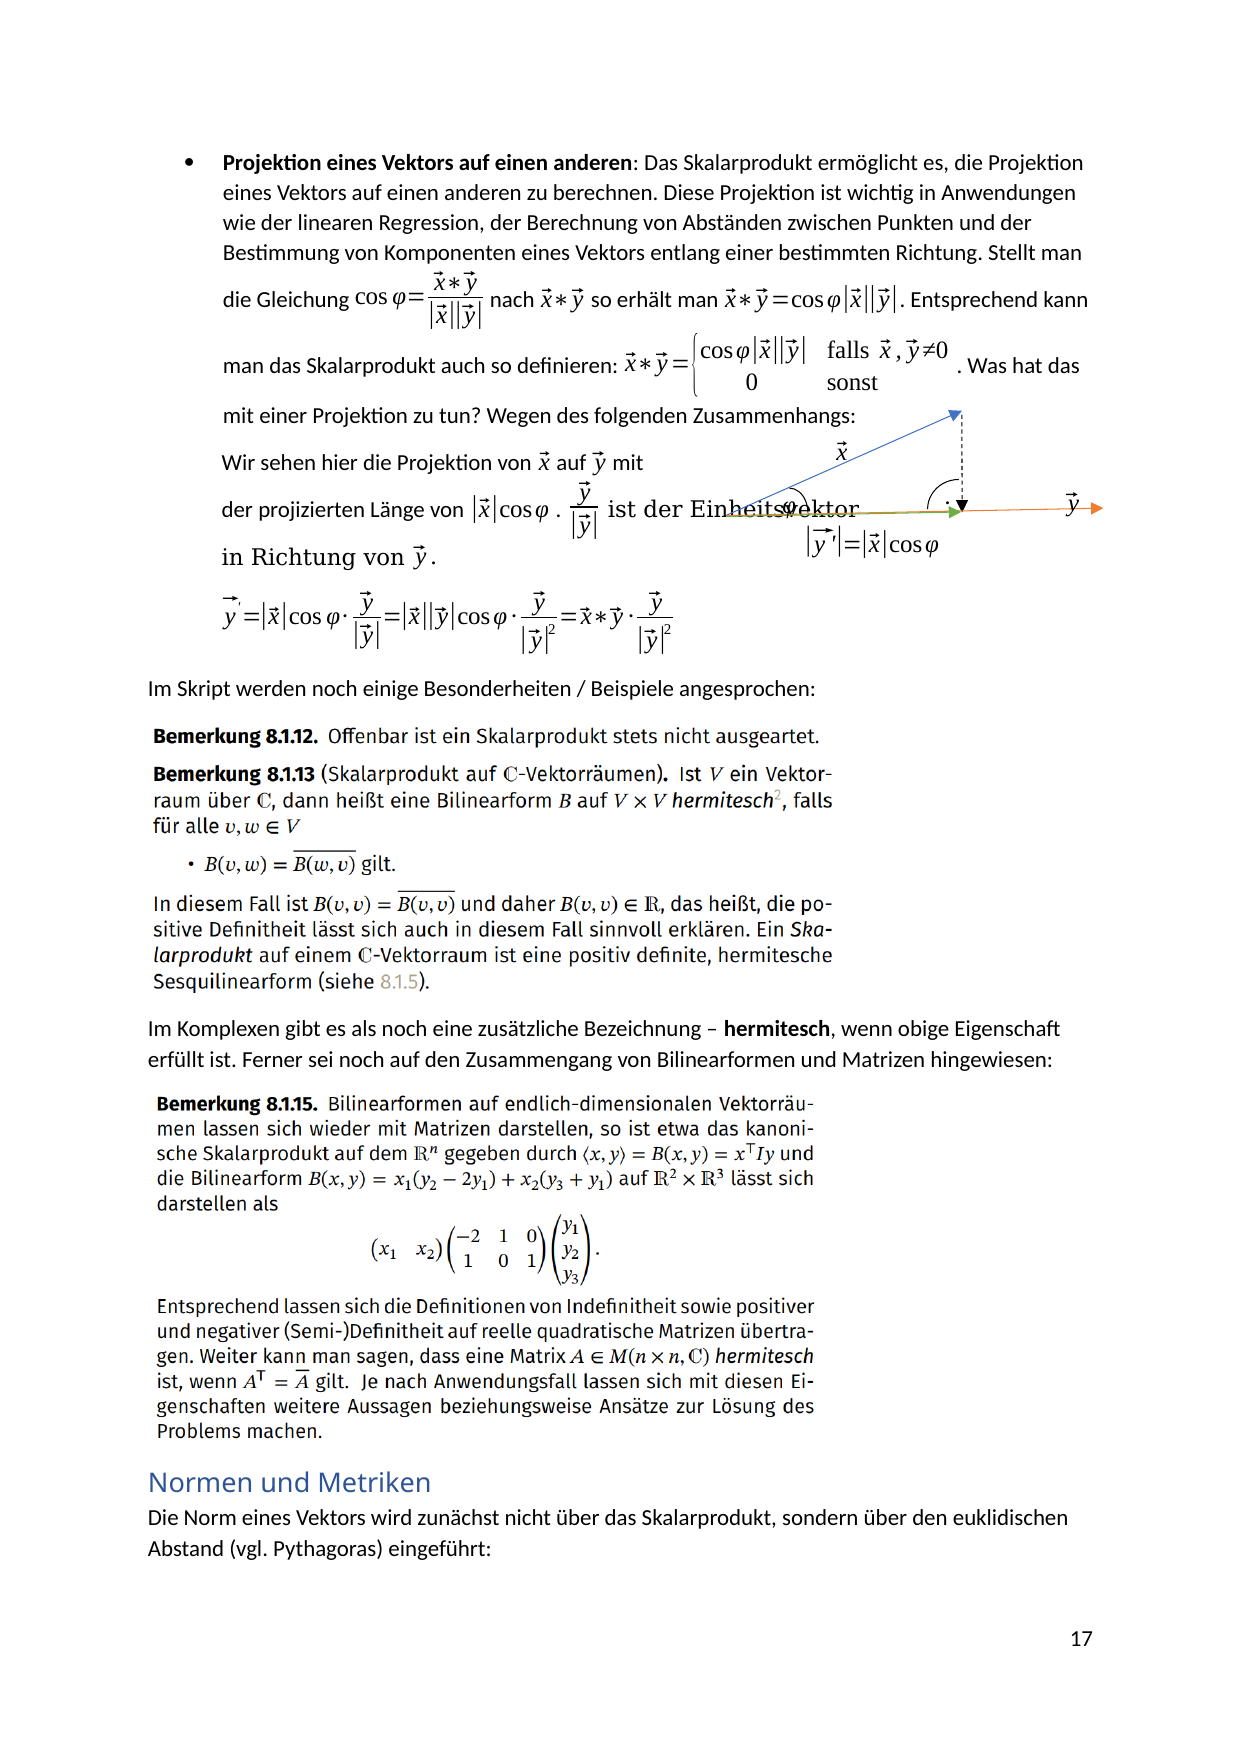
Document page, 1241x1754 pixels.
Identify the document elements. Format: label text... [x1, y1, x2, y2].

list Projektion eines Vektors auf einen anderen: Das Skalarprodukt ermöglicht es, die Projektion eines Vektors auf einen anderen zu berechnen. Diese Projektion ist wichtig in Anwendungen wie der linearen Regression, der Berechnung von Abständen zwischen Punkten und der Bestimmung von Komponenten eines Vektors entlang einer bestimmten Richtung. Stellt man die Gleichung nach so erhält man . Entsprechend kann man das Skalarprodukt auch so definieren: . Was hat das mit einer Projektion zu tun? Wegen des folgenden Zusammenhangs: [185, 148, 1093, 429]
text Wir sehen hier die Projektion von auf mit der projizierten Länge von . ist der Einheitsvektor in Richtung von [221, 448, 1093, 570]
text Im Komplexen gibt es als noch eine zusätzliche Bezeichnung – hermitesch, wenn obige Eigenschaft erfüllt ist. Ferner sei noch auf den Zusammengang von Bilinearformen und Matrizen hingewiesen: [148, 1014, 1093, 1073]
subtitle Normen und Metriken [148, 1464, 1093, 1501]
text Im Skript werden noch einige Besonderheiten / Beispiele angesprochen: [148, 674, 1093, 702]
text Die Norm eines Vektors wird zunächst nicht über das Skalarprodukt, sondern über den euklidischen Abstand (vgl. Pythagoras) eingeführt: [148, 1503, 1093, 1562]
picture [147, 721, 846, 996]
picture [147, 1091, 826, 1445]
